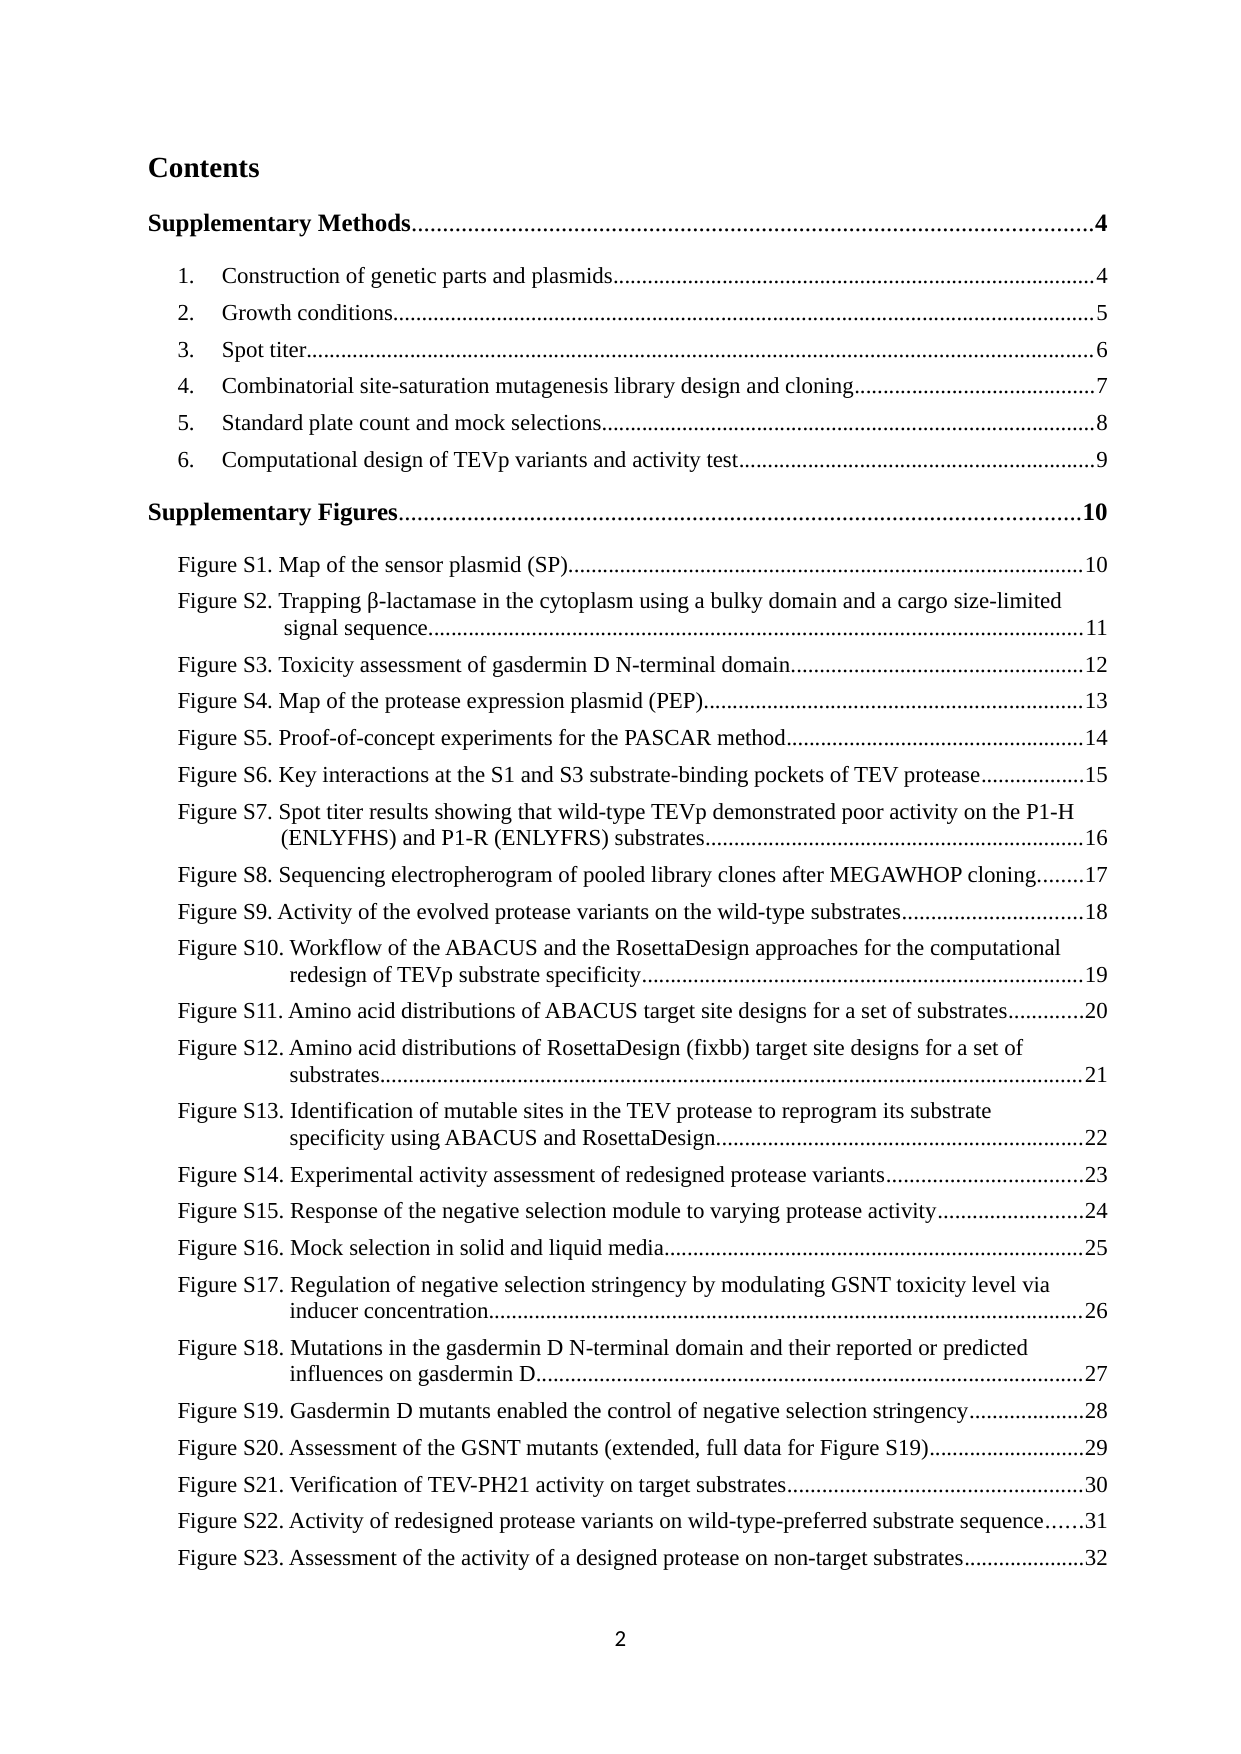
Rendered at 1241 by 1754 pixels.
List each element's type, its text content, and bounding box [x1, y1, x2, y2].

text Figure S3. Toxicity assessment of gasdermin D N-terminal domain. 12 [177, 651, 1107, 677]
text 1. Construction of genetic parts and plasmids 4 [177, 262, 1107, 288]
text Figure S4. Map of the protease expression plasmid (PEP). 13 [177, 687, 1107, 714]
text Figure S15. Response of the negative selection module to varying protease activity 24 [177, 1197, 1107, 1224]
text 3. Spot titer 6 [177, 336, 1107, 362]
text Figure S1. Map of the sensor plasmid (SP). 10 [177, 551, 1107, 577]
text Figure S12. Amino acid distributions of RosettaDesign (fixbb) target site designs for a set of substrates 21 [177, 1034, 1107, 1087]
text Figure S18. Mutations in the gasdermin D N-terminal domain and their reported or predicted influences on gasdermin D 27 [177, 1334, 1107, 1387]
text Figure S16. Mock selection in solid and liquid media 25 [177, 1234, 1107, 1261]
text Supplementary Figures 10 [148, 497, 1107, 526]
text Supplementary Methods 4 [148, 208, 1107, 237]
text Figure S19. Gasdermin D mutants enabled the control of negative selection stringency 28 [177, 1397, 1107, 1423]
text Figure S2. Trapping β-lactamase in the cytoplasm using a bulky domain and a cargo size-limited signal sequence. 11 [177, 588, 1107, 640]
text Figure S21. Verification of TEV-PH21 activity on target substrates 30 [177, 1471, 1107, 1497]
text Figure S10. Workflow of the ABACUS and the RosettaDesign approaches for the computational redesign of TEVp substrate specificity 19 [177, 934, 1107, 987]
text 5. Standard plate count and mock selections 8 [177, 409, 1107, 436]
text Figure S7. Spot titer results showing that wild-type TEVp demonstrated poor activity on the P1-H (ENLYFHS) and P1-R (ENLYFRS) substrates 16 [177, 798, 1107, 851]
text Figure S23. Assessment of the activity of a designed protease on non-target substrates 32 [177, 1544, 1107, 1571]
text Figure S6. Key interactions at the S1 and S3 substrate-binding pockets of TEV protease 15 [177, 761, 1107, 787]
text Figure S5. Proof-of-concept experiments for the PASCAR method 14 [177, 724, 1107, 751]
text Figure S14. Experimental activity assessment of redesigned protease variants 23 [177, 1161, 1107, 1187]
text 6. Computational design of TEVp variants and activity test 9 [177, 446, 1107, 472]
text Figure S13. Identification of mutable sites in the TEV protease to reprogram its substrate specificity using ABACUS and RosettaDesign. 22 [177, 1097, 1107, 1150]
text 4. Combinatorial site-saturation mutagenesis library design and cloning 7 [177, 372, 1107, 399]
text Figure S11. Amino acid distributions of ABACUS target site designs for a set of substrates 20 [177, 998, 1107, 1024]
text Contents [148, 150, 1098, 183]
text 2. Growth conditions 5 [177, 299, 1107, 325]
text Figure S20. Assessment of the GSNT mutants (extended, full data for Figure S19) 29 [177, 1434, 1107, 1460]
text Figure S17. Regulation of negative selection stringency by modulating GSNT toxicity level via inducer concentration 26 [177, 1271, 1107, 1324]
text Figure S8. Sequencing electropherogram of pooled library clones after MEGAWHOP cloning. 17 [177, 861, 1107, 887]
text Figure S9. Activity of the evolved protease variants on the wild-type substrates 18 [177, 898, 1107, 924]
text Figure S22. Activity of redesigned protease variants on wild-type-preferred substrate sequence 31 [177, 1507, 1107, 1534]
